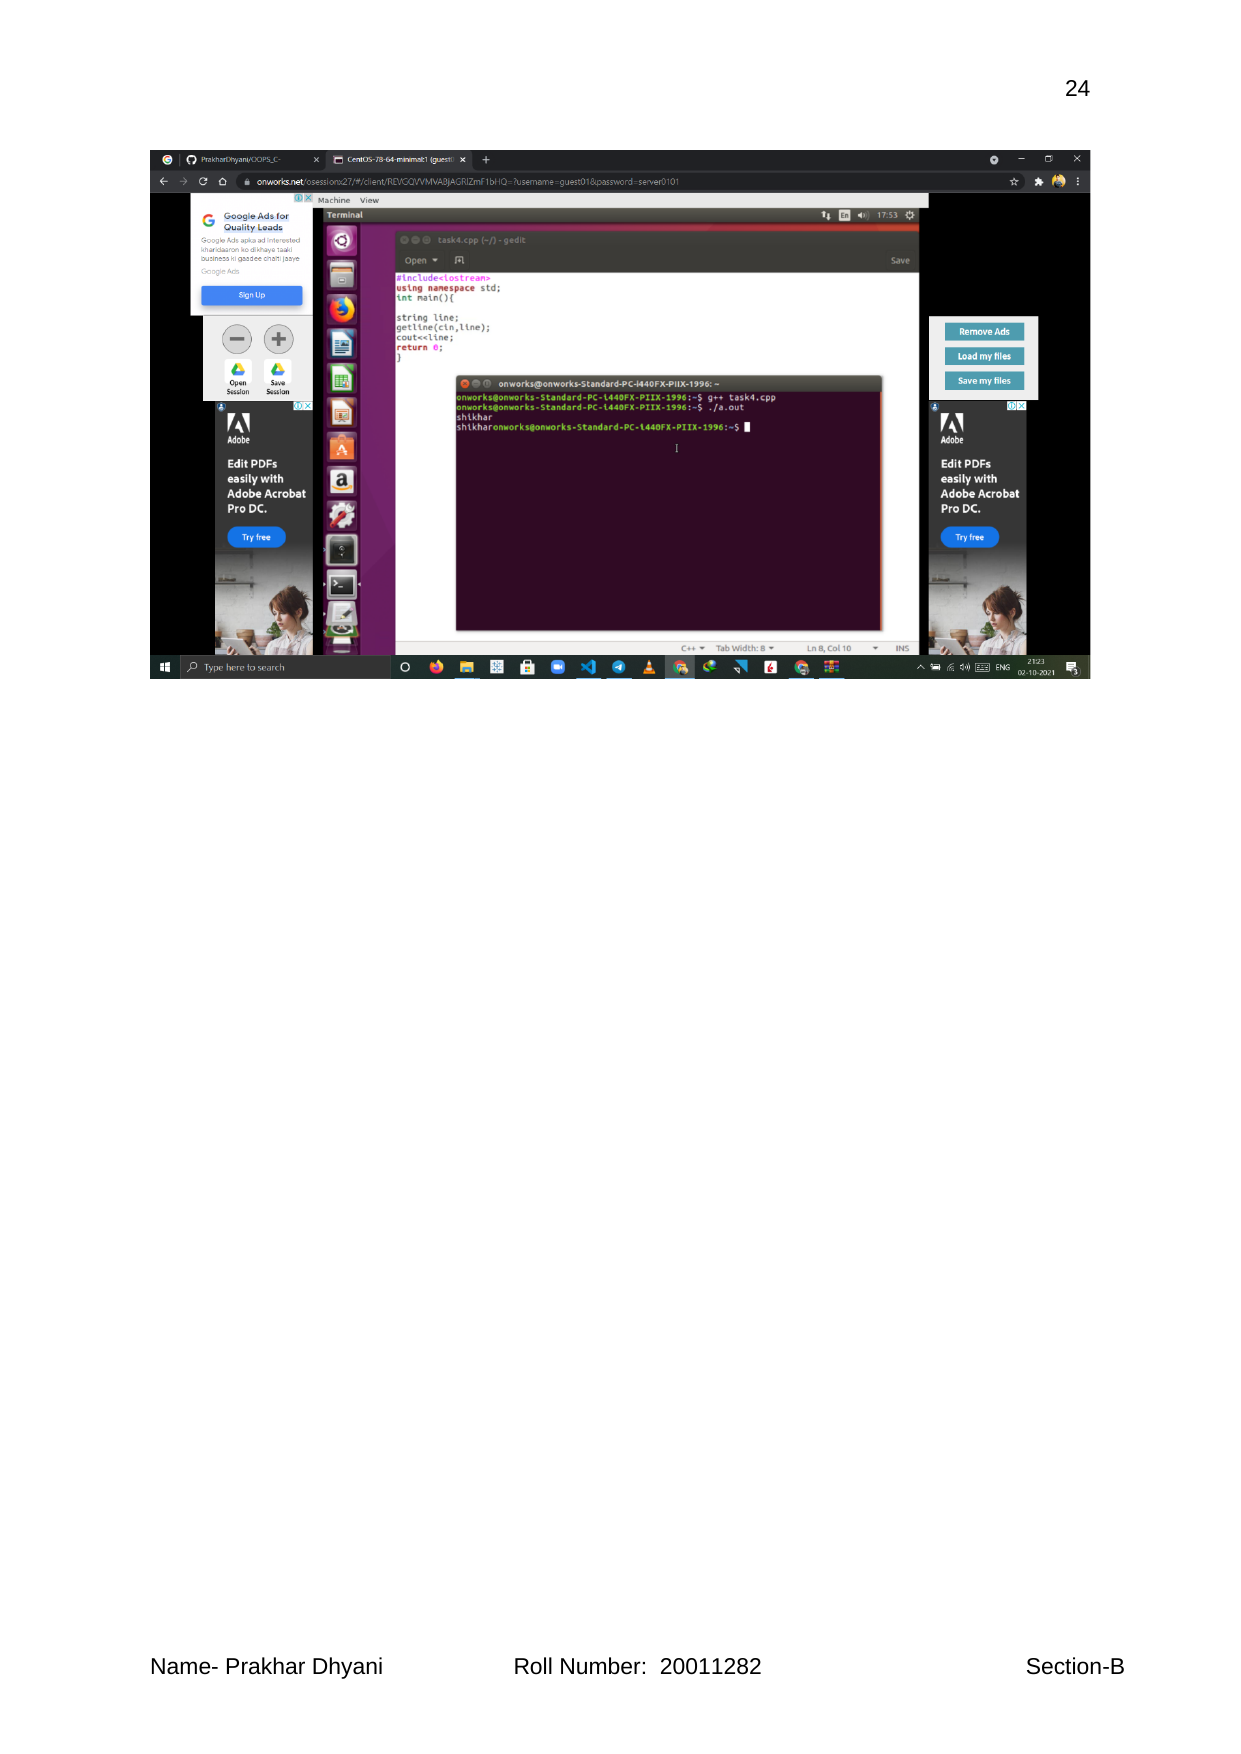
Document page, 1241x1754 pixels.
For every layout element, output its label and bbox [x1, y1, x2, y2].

picture [150, 150, 1091, 679]
